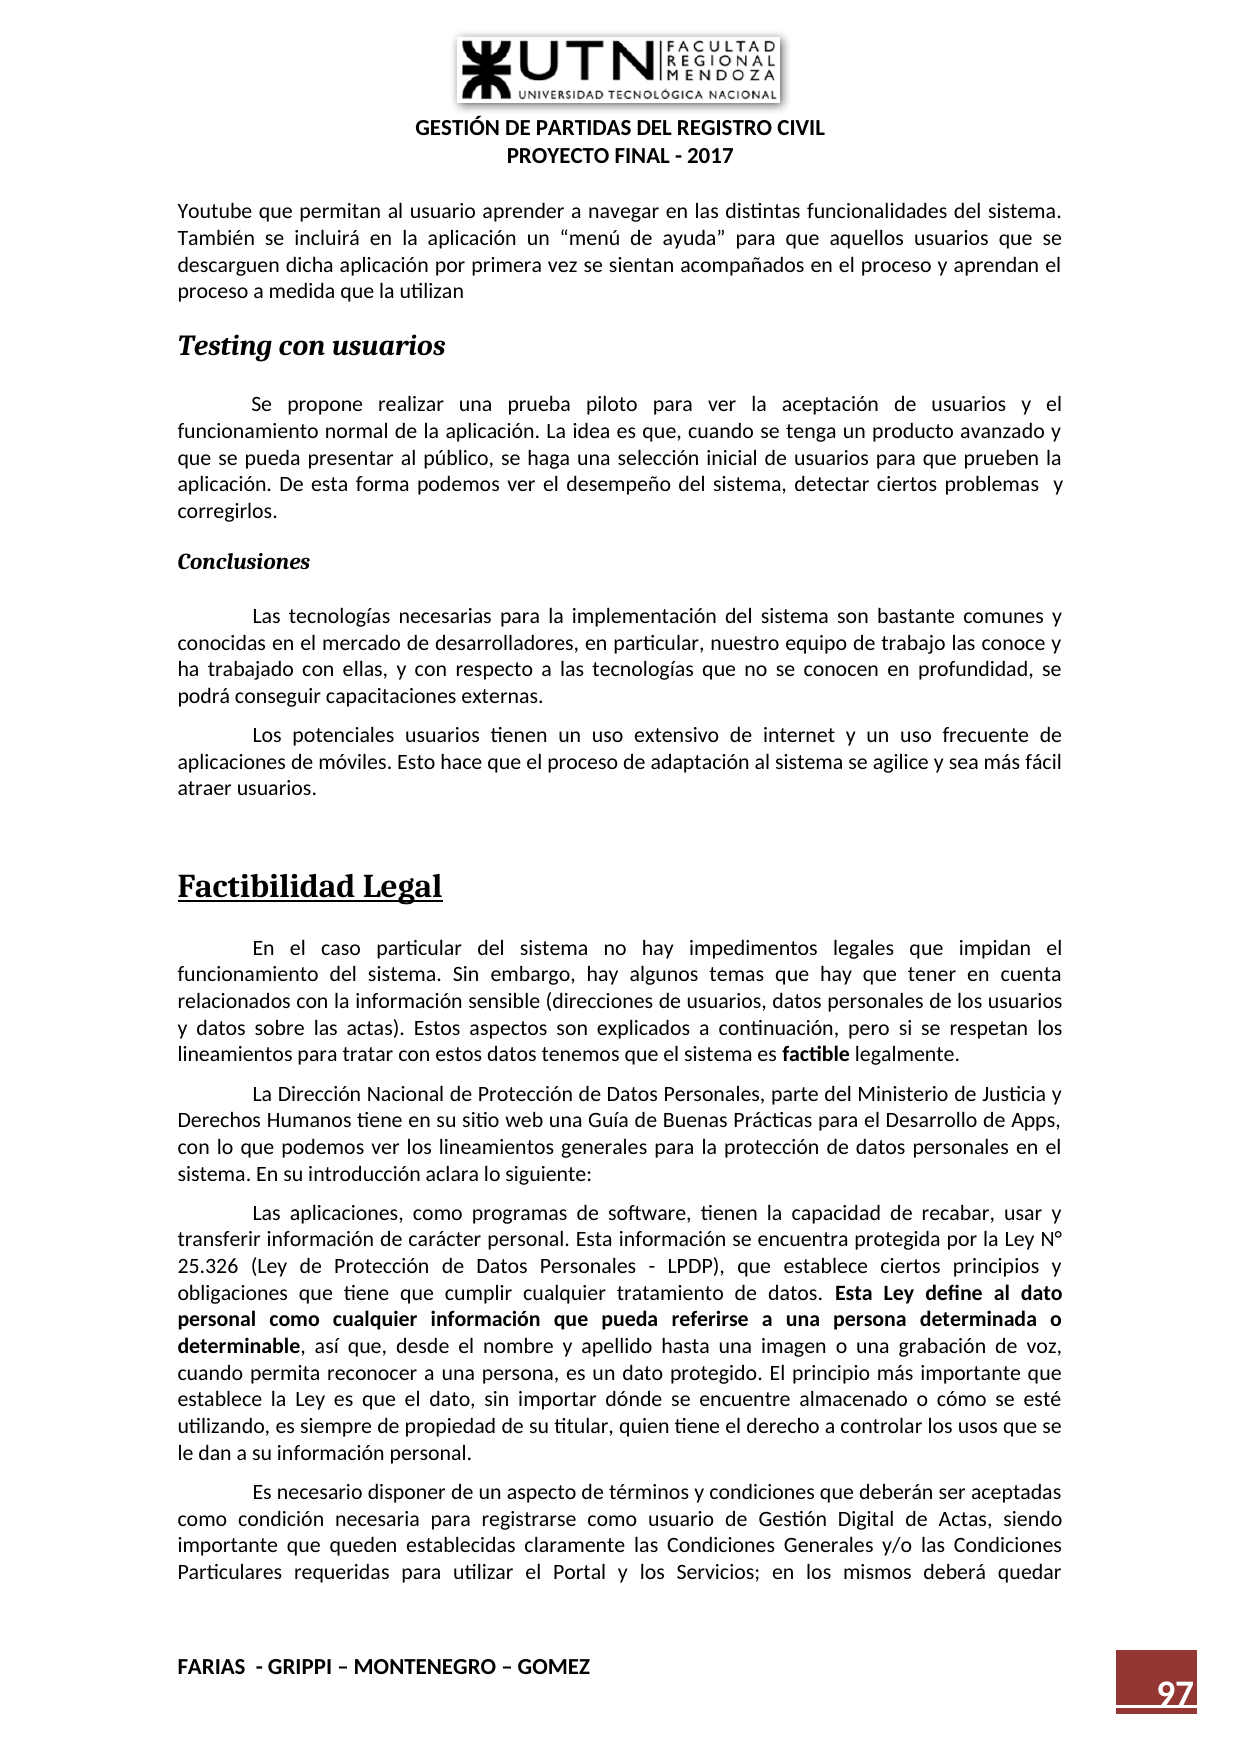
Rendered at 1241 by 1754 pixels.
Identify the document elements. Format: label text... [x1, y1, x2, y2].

text La Dirección Nacional de Protección de Datos Personales, parte del Ministerio de Justicia y Derechos Humanos tiene en su sitio web una Guía de Buenas Prácticas para el Desarrollo de Apps, con lo que podemos ver los lineamientos generales para la protección de datos personales en el sistema. En su introducción aclara lo siguiente: [177, 1080, 1063, 1186]
subtitle Factibilidad Legal [177, 867, 1063, 906]
text Las tecnologías necesarias para la implementación del sistema son bastante comunes y conocidas en el mercado de desarrolladores, en particular, nuestro equipo de trabajo las conoce y ha trabajado con ellas, y con respecto a las tecnologías que no se conocen en profundidad, se podrá conseguir capacitaciones externas. [177, 602, 1063, 709]
text Los potenciales usuarios tienen un uso extensivo de internet y un uso frecuente de aplicaciones de móviles. Esto hace que el proceso de adaptación al sistema se agilice y sea más fácil atraer usuarios. [177, 721, 1063, 801]
subtitle Conclusiones [177, 549, 1063, 575]
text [177, 1478, 1063, 1585]
picture [449, 29, 791, 114]
text Las aplicaciones, como programas de software, tienen la capacidad de recabar, usar y transferir información de carácter personal. Esta información se encuentra protegida por la Ley N° 25.326 (Ley de Protección de Datos Personales - LPDP), que establece ciertos principios y obligaciones que tiene que cumplir cualquier tratamiento de datos. Esta Ley define al dato personal como cualquier información que pueda referirse a una persona determinada o determinable, así que, desde el nombre y apellido hasta una imagen o una grabación de voz, cuando permita reconocer a una persona, es un dato protegido. El principio más importante que establece la Ley es que el dato, sin importar dónde se encuentre almacenado o cómo se esté utilizando, es siempre de propiedad de su titular, quien tiene el derecho a controlar los usos que se le dan a su información personal. [177, 1199, 1063, 1466]
text Se propone realizar una prueba piloto para ver la aceptación de usuarios y el funcionamiento normal de la aplicación. La idea es que, cuando se tenga un producto avanzado y que se pueda presentar al público, se haga una selección inicial de usuarios para que prueben la aplicación. De esta forma podemos ver el desempeño del sistema, detectar ciertos problemas y corregirlos. [177, 390, 1063, 524]
subtitle Testing con usuarios [177, 329, 1063, 363]
text En el caso particular del sistema no hay impedimentos legales que impidan el funcionamiento del sistema. Sin embargo, hay algunos temas que hay que tener en cuenta relacionados con la información sensible (direcciones de usuarios, datos personales de los usuarios y datos sobre las actas). Estos aspectos son explicados a continuación, pero si se respetan los lineamientos para tratar con estos datos tenemos que el sistema es factible legalmente. [177, 934, 1063, 1067]
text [177, 197, 1063, 304]
